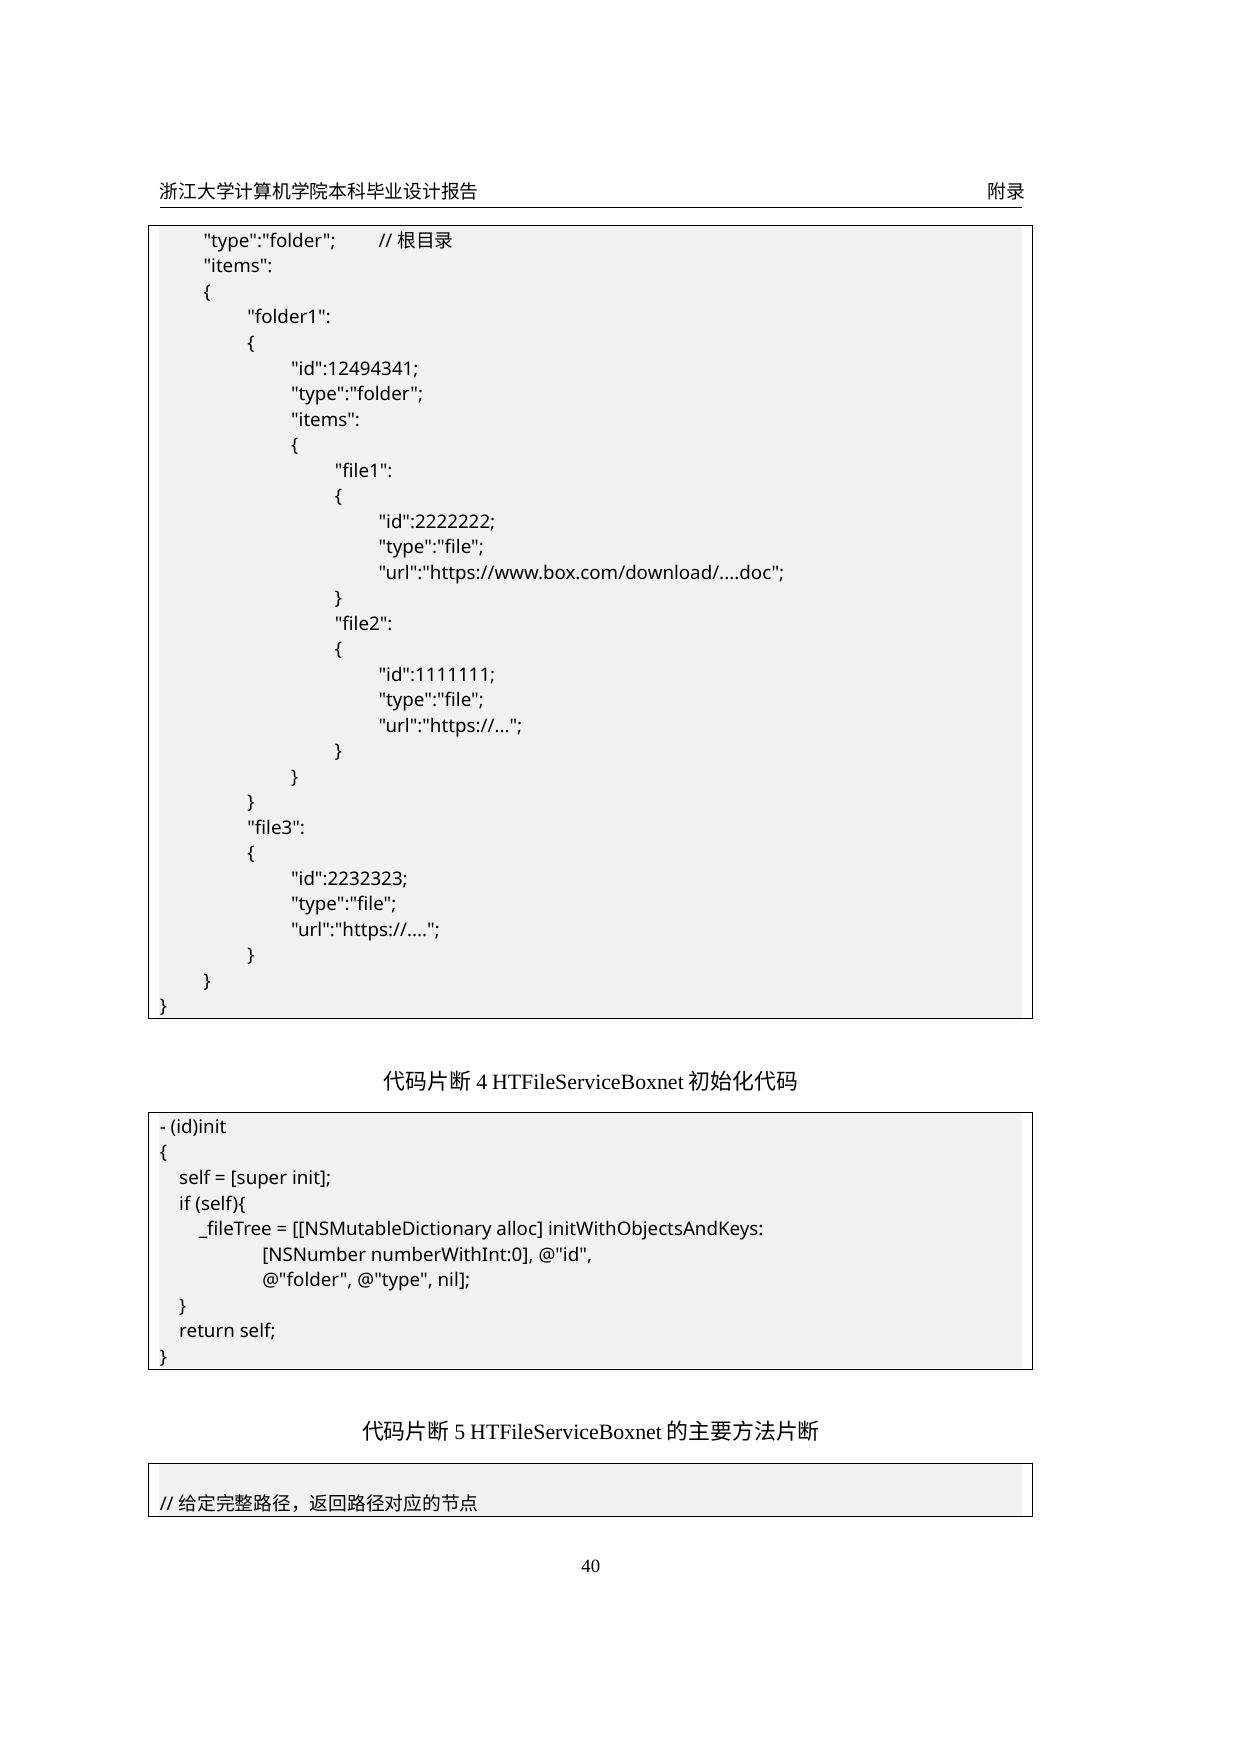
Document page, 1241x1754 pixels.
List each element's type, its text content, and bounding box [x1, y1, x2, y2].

text 代码片断 5 HTFileServiceBoxnet的主要方法片断 [159, 1414, 1022, 1446]
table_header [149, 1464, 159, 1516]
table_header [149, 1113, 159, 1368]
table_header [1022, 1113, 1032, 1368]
text 代码片断 4 HTFileServiceBoxnet初始化代码 [159, 1064, 1022, 1096]
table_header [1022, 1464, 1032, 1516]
